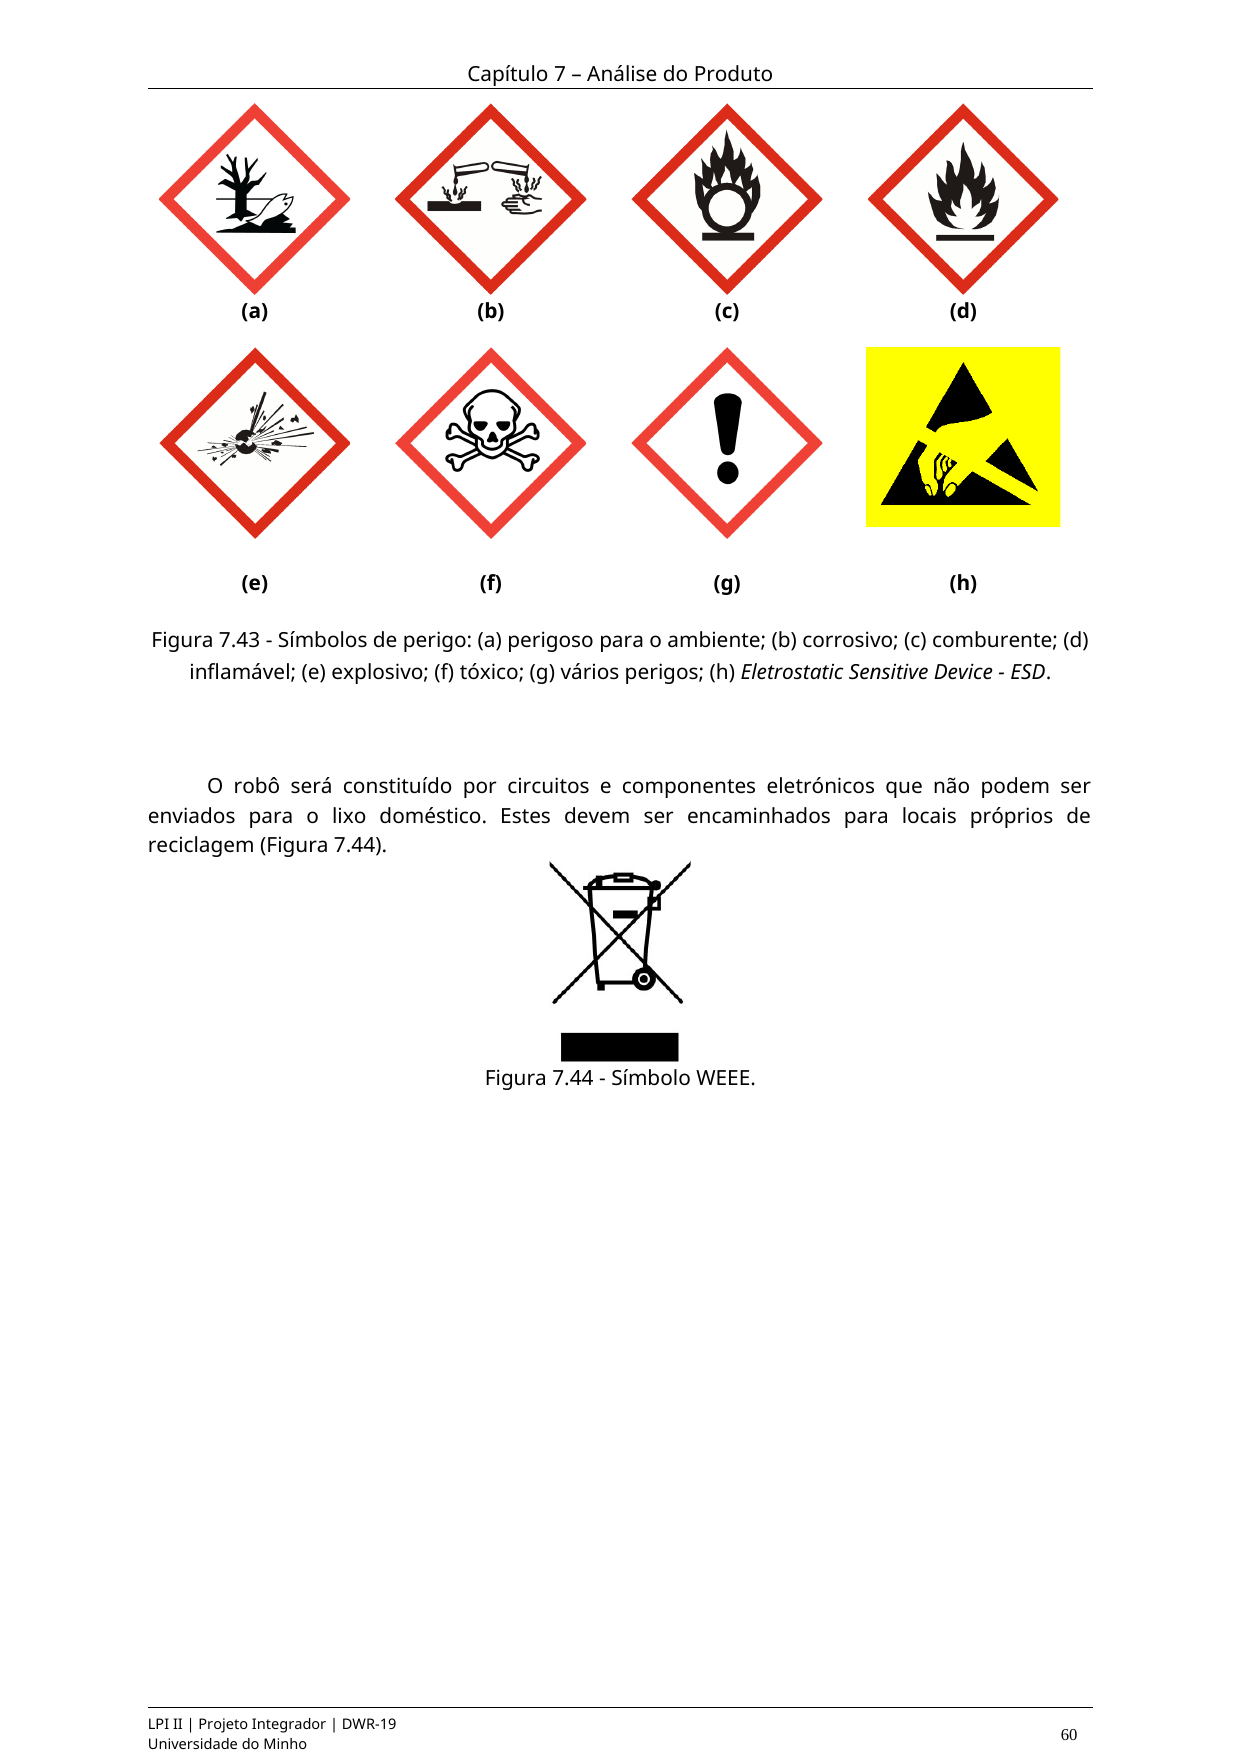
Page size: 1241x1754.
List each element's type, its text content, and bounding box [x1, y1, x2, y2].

picture [631, 103, 823, 295]
table_cell [845, 347, 1081, 568]
table_cell [136, 347, 373, 568]
table_header [373, 103, 609, 296]
picture [631, 347, 823, 539]
picture [158, 103, 351, 295]
picture [159, 347, 350, 539]
table_cell (b) [373, 296, 609, 347]
picture [867, 103, 1059, 295]
picture [394, 103, 587, 295]
text Figura 7.3 - Símbolo WEEE. [148, 1063, 1092, 1092]
table_cell (f) [373, 568, 609, 621]
picture [549, 860, 691, 1062]
table_cell [373, 347, 609, 568]
table_cell (h) [845, 568, 1081, 621]
picture [395, 347, 587, 539]
table_header [136, 103, 373, 296]
table_cell (e) [136, 568, 373, 621]
table_cell (a) [136, 296, 373, 347]
table_cell (c) [609, 296, 845, 347]
table_header [609, 103, 845, 296]
table_cell (g) [609, 568, 845, 621]
table_cell (d) [845, 296, 1081, 347]
table_header [845, 103, 1081, 296]
table_cell [609, 347, 845, 568]
picture [866, 347, 1061, 527]
